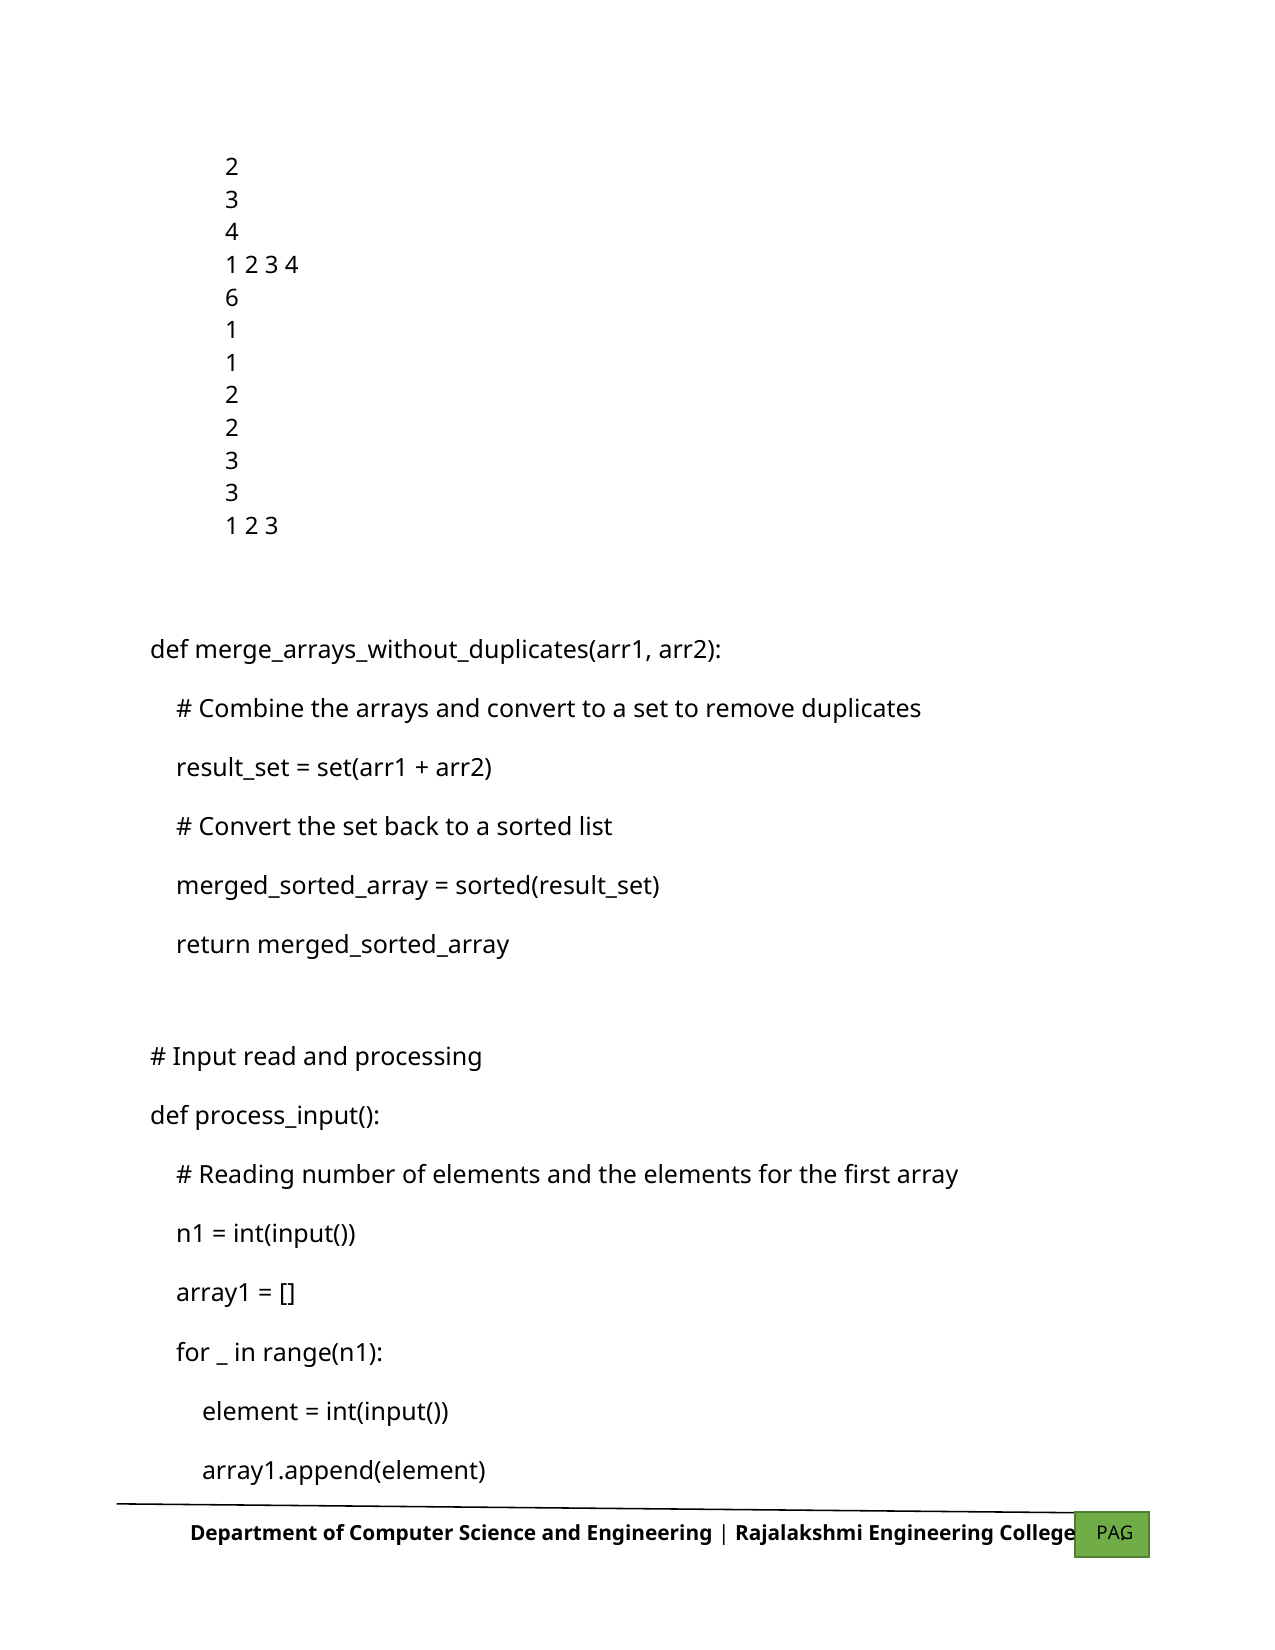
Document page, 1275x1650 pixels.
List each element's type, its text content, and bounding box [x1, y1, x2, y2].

text # Reading number of elements and the elements for the first array [150, 1157, 1125, 1191]
text def merge_arrays_without_duplicates(arr1, arr2): [150, 631, 1125, 666]
text element = int(input()) [150, 1393, 1125, 1427]
text 2 [225, 150, 1125, 183]
text # Combine the arrays and convert to a set to remove duplicates [150, 691, 1125, 724]
text 1 [225, 313, 1125, 346]
text 2 [225, 378, 1125, 411]
text n1 = int(input()) [150, 1216, 1125, 1250]
text for _ in range(n1): [150, 1334, 1125, 1368]
text array1.append(element) [150, 1452, 1125, 1486]
text # Convert the set back to a sorted list [150, 809, 1125, 843]
text def process_input(): [150, 1098, 1125, 1132]
text return merged_sorted_array [150, 927, 1125, 961]
text merged_sorted_array = sorted(result_set) [150, 868, 1125, 902]
text 3 [225, 183, 1125, 215]
text array1 = [] [150, 1275, 1125, 1309]
text 1 2 3 [225, 509, 1125, 541]
text 2 [225, 411, 1125, 443]
text # Input read and processing [150, 1039, 1125, 1073]
text result_set = set(arr1 + arr2) [150, 749, 1125, 784]
text 6 [225, 280, 1125, 313]
text 4 [225, 215, 1125, 248]
text 1 [225, 346, 1125, 378]
text 3 [225, 443, 1125, 476]
text 3 [225, 476, 1125, 509]
text 1 2 3 4 [225, 248, 1125, 280]
